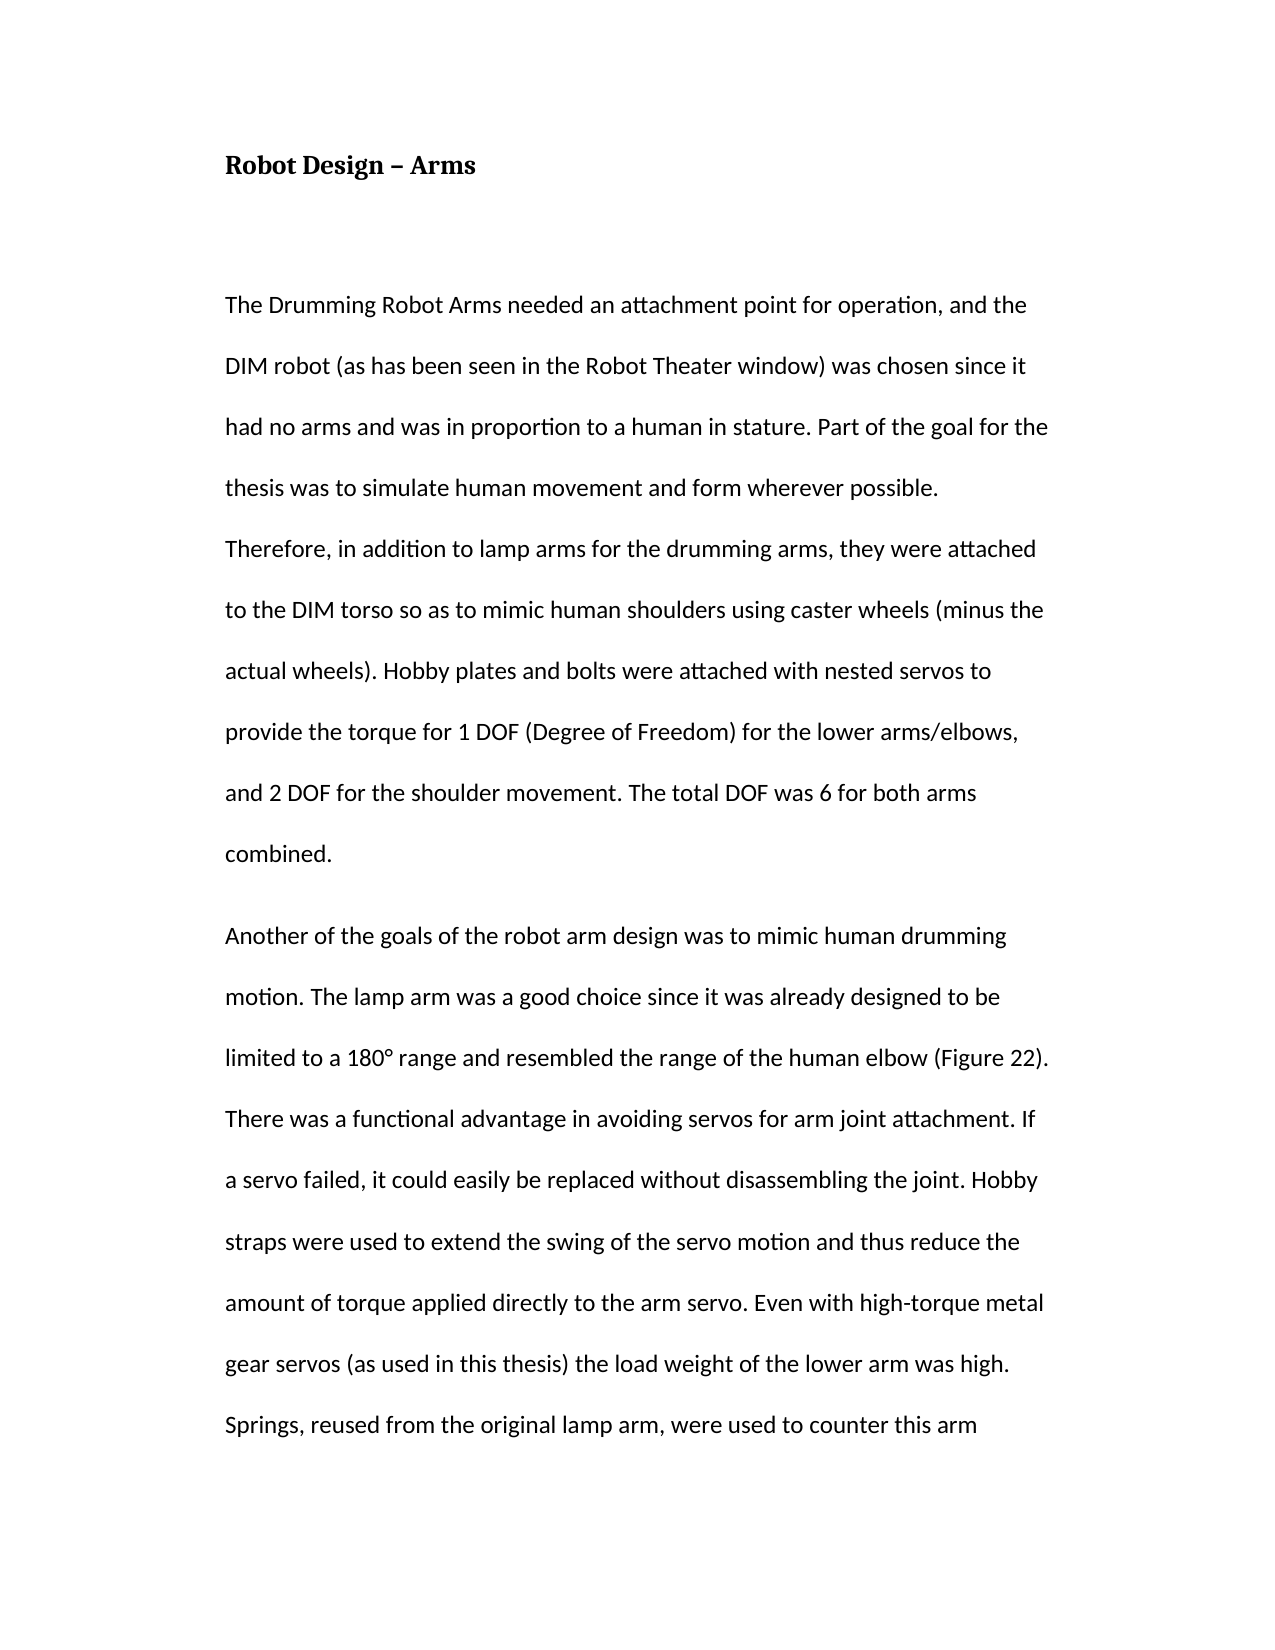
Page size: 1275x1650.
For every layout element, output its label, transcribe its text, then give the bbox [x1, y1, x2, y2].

subtitle Robot Design – Arms [225, 150, 1050, 181]
text The Drumming Robot Arms needed an attachment point for operation, and the DIM robot (as has been seen in the Robot Theater window) was chosen since it had no arms and was in proportion to a human in stature. Part of the goal for the thesis was to simulate human movement and form wherever possible. Therefore, in addition to lamp arms for the drumming arms, they were attached to the DIM torso so as to mimic human shoulders using caster wheels (minus the actual wheels). Hobby plates and bolts were attached with nested servos to provide the torque for 1 DOF (Degree of Freedom) for the lower arms/elbows, and 2 DOF for the shoulder movement. The total DOF was 6 for both arms combined. [225, 289, 1050, 869]
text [225, 920, 1050, 1439]
